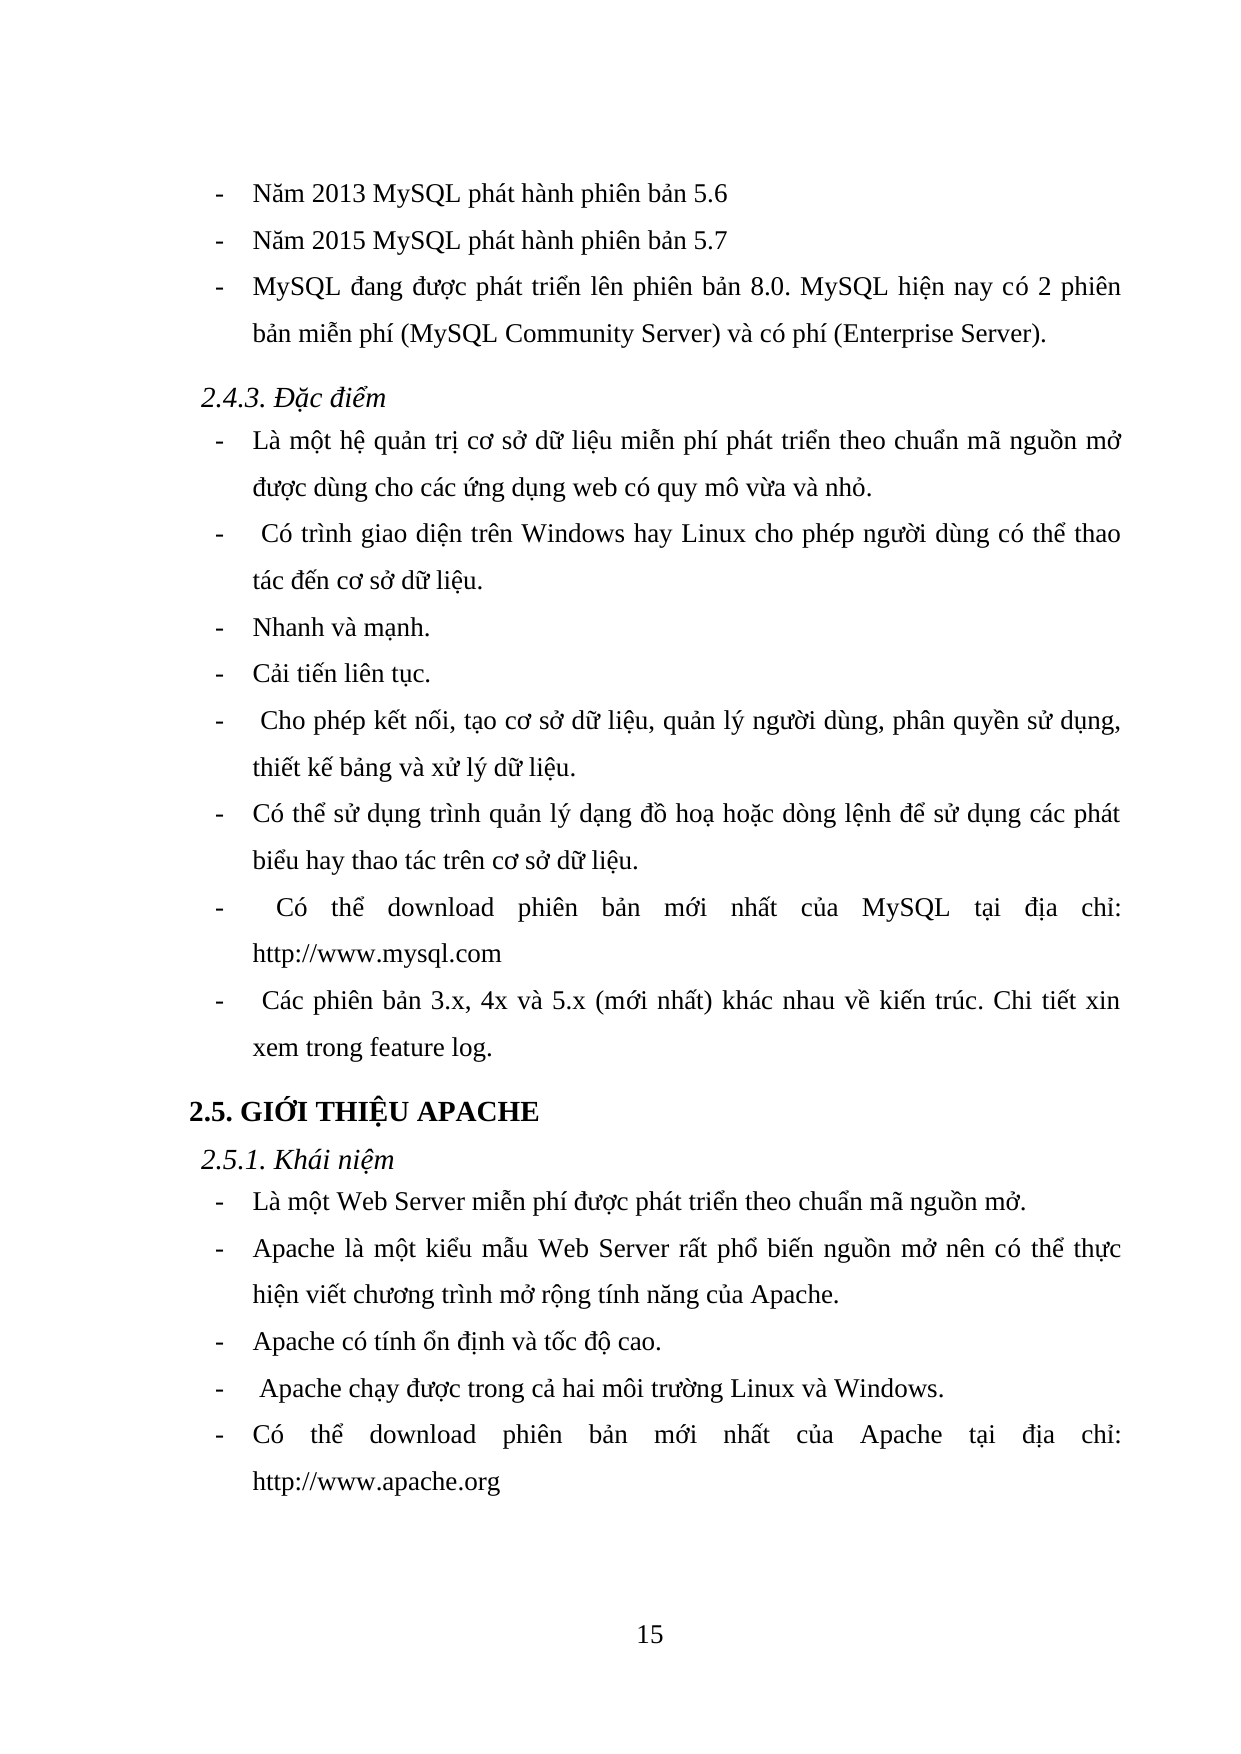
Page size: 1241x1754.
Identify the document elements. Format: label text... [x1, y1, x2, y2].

list Apache là một kiểu mẫu Web Server rất phổ biến nguồn mở nên có thể thực hiện viết chương trình mở rộng tính năng của Apache. [215, 1232, 1122, 1310]
list Các phiên bản 3.x, 4x và 5.x (mới nhất) khác nhau về kiến trúc. Chi tiết xin xem trong feature log. [215, 984, 1122, 1062]
list Có thể sử dụng trình quản lý dạng đồ hoạ hoặc dòng lệnh để sử dụng các phát biểu hay thao tác trên cơ sở dữ liệu. [215, 797, 1122, 875]
subtitle GIỚI THIỆU APACHE [189, 1094, 1122, 1128]
list Nhanh và mạnh. [215, 611, 1122, 642]
subtitle Khái niệm [201, 1142, 1122, 1175]
list Năm 2015 MySQL phát hành phiên bản 5.7 [215, 224, 1122, 255]
list Có thể download phiên bản mới nhất của MySQL tại địa chỉ: http://www.mysql.com [215, 891, 1122, 968]
list Apache có tính ổn định và tốc độ cao. [215, 1325, 1122, 1356]
list Cải tiến liên tục. [215, 657, 1122, 688]
list Cho phép kết nối, tạo cơ sở dữ liệu, quản lý người dùng, phân quyền sử dụng, thiết kế bảng và xử lý dữ liệu. [215, 704, 1122, 782]
list Là một Web Server miễn phí được phát triển theo chuẩn mã nguồn mở. [215, 1185, 1122, 1216]
list Là một hệ quản trị cơ sở dữ liệu miễn phí phát triển theo chuẩn mã nguồn mở được dùng cho các ứng dụng web có quy mô vừa và nhỏ. [215, 424, 1122, 502]
list Năm 2013 MySQL phát hành phiên bản 5.6 [215, 177, 1122, 208]
list Có trình giao diện trên Windows hay Linux cho phép người dùng có thể thao tác đến cơ sở dữ liệu. [215, 517, 1122, 595]
subtitle Đặc điểm [201, 381, 1122, 414]
list MySQL đang được phát triển lên phiên bản 8.0. MySQL hiện nay có 2 phiên bản miễn phí (MySQL Community Server) và có phí (Enterprise Server). [215, 271, 1122, 348]
list Có thể download phiên bản mới nhất của Apache tại địa chỉ: http://www.apache.org [215, 1419, 1122, 1496]
list Apache chạy được trong cả hai môi trường Linux và Windows. [215, 1372, 1122, 1403]
